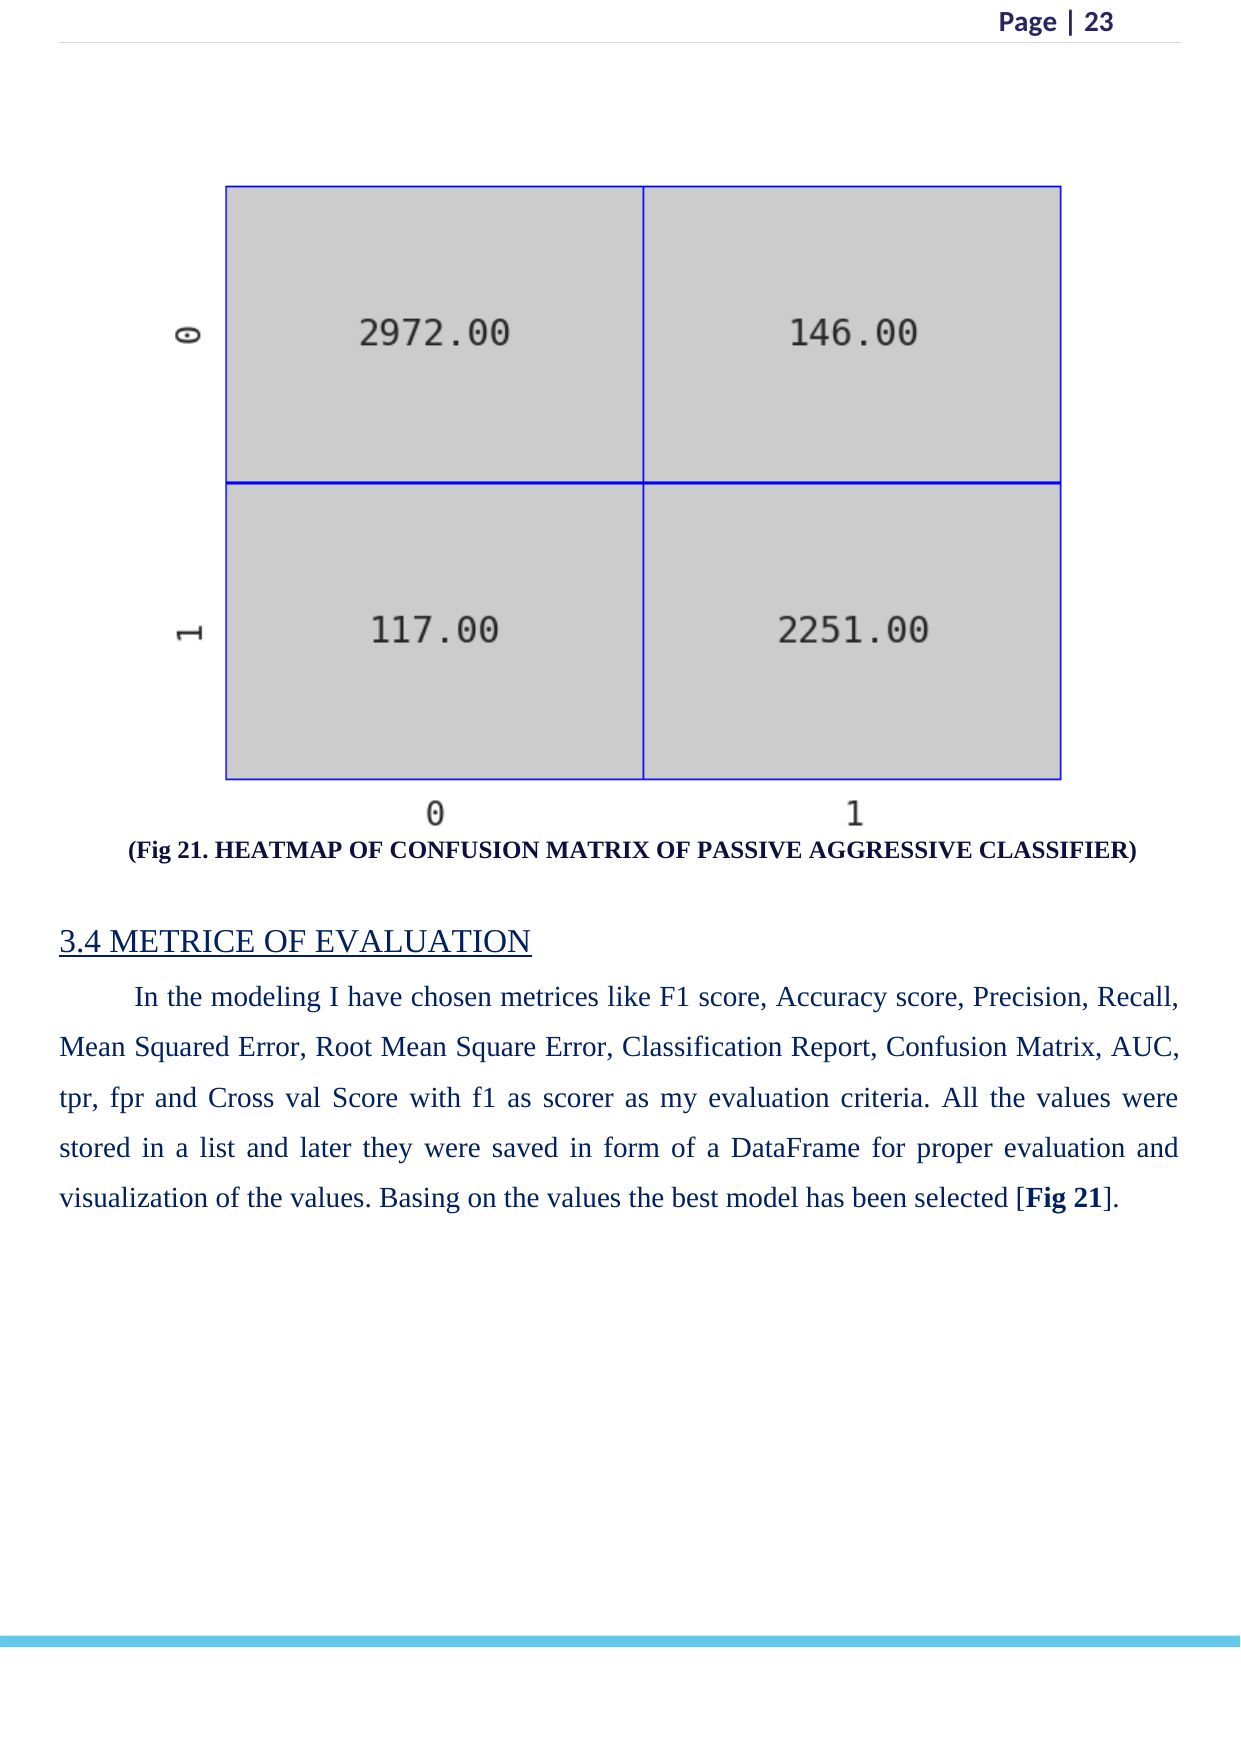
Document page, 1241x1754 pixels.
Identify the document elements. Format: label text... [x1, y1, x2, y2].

picture [171, 181, 1069, 831]
text 3.4 METRICE OF EVALUATION [59, 922, 1181, 960]
text In the modeling I have chosen metrices like F1 score, Accuracy score, Precision, Recall, Mean Squared Error, Root Mean Square Error, Classification Report, Confusion Matrix, AUC, tpr, fpr and Cross val Score with f1 as scorer as my evaluation criteria. All the values were stored in a list and later they were saved in form of a DataFrame for proper evaluation and visualization of the values. Basing on the values the best model has been selected [Fig 21]. [59, 979, 1181, 1214]
text (Fig 21. HEATMAP OF CONFUSION MATRIX OF PASSIVE AGGRESSIVE CLASSIFIER) [59, 835, 1181, 864]
